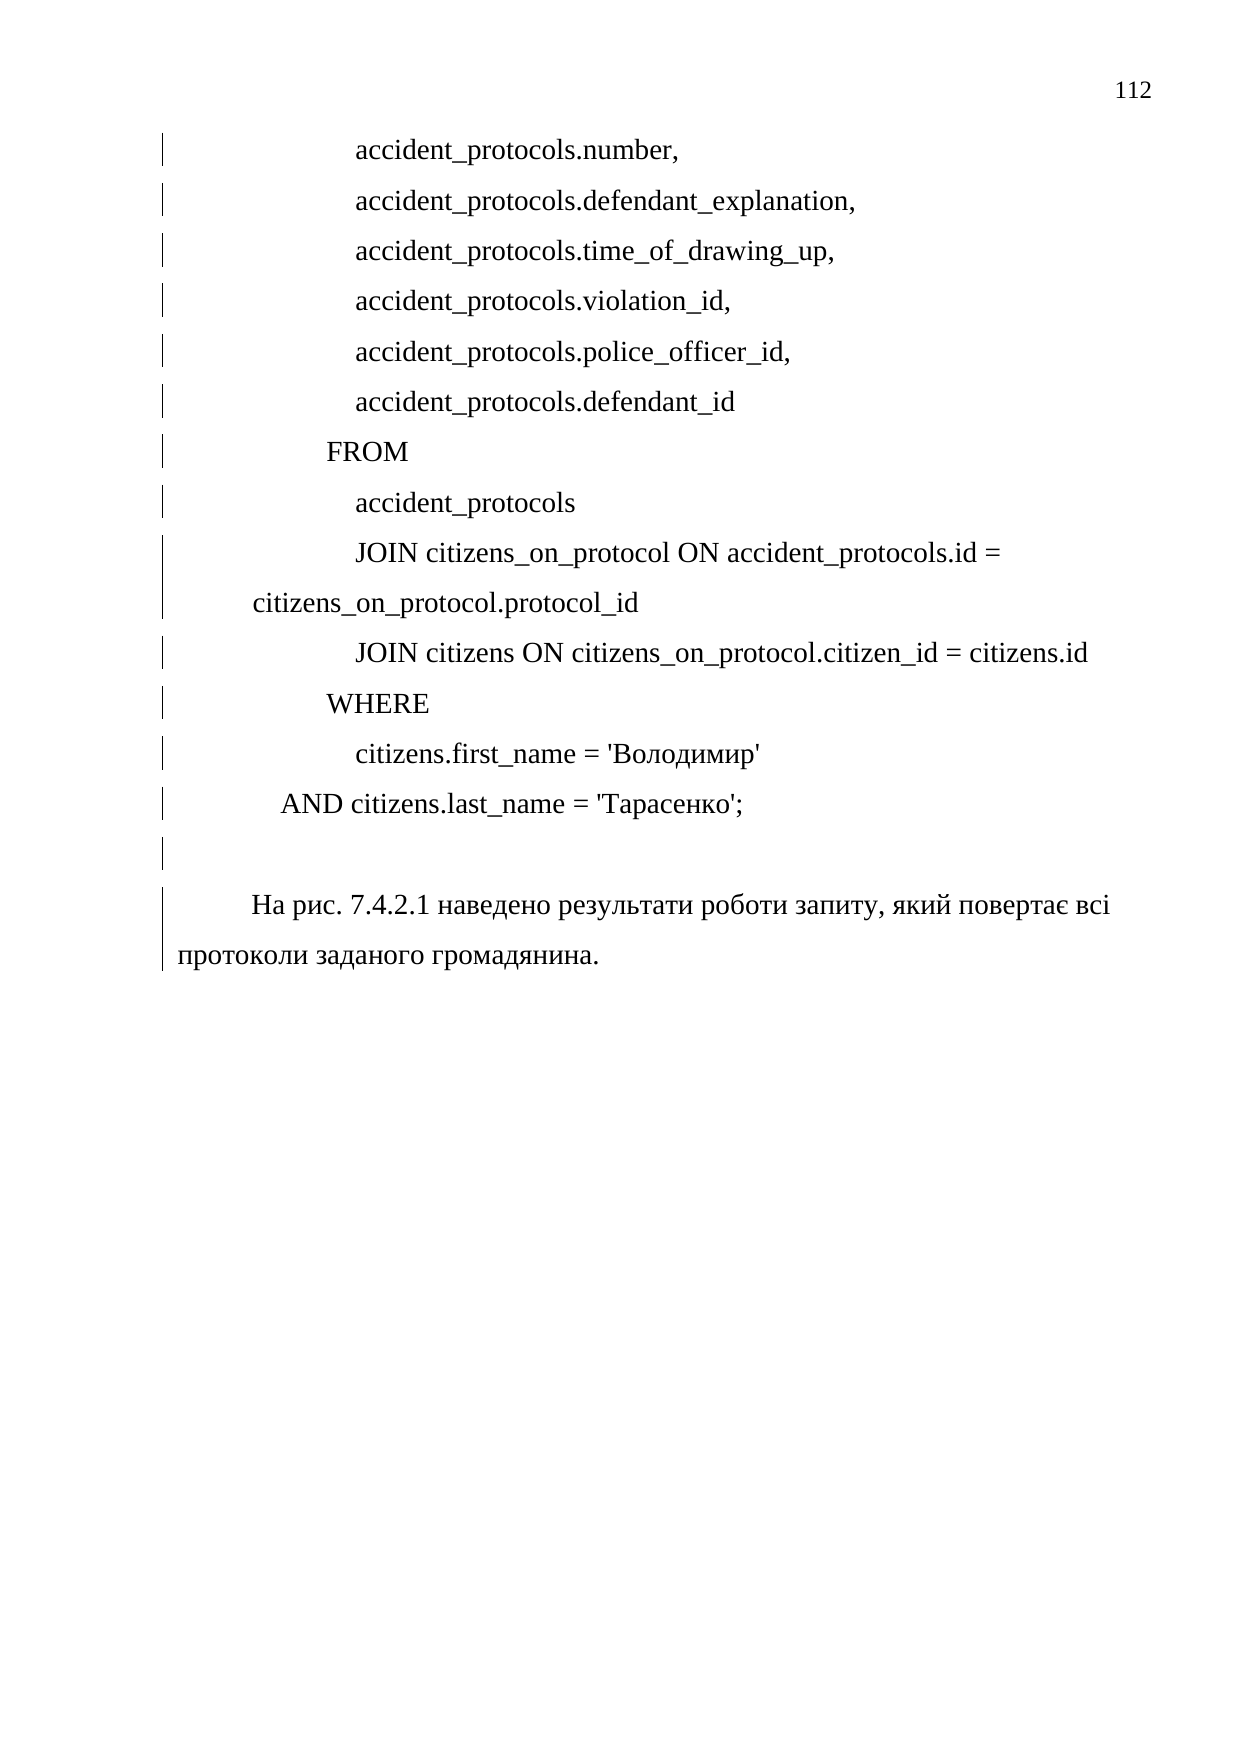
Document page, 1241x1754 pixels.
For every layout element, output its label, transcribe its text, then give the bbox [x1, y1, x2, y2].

list accident_protocols.time_of_drawing_up, [252, 233, 1152, 267]
list JOIN citizens_on_protocol ON accident_protocols.id = citizens_on_protocol.protocol_id [252, 535, 1152, 619]
list accident_protocols.defendant_explanation, [252, 183, 1152, 216]
list AND citizens.last_name = 'Тарасенко'; [177, 787, 1152, 820]
list WHERE [252, 686, 1152, 719]
list accident_protocols.number, [252, 132, 1152, 166]
list accident_protocols.police_officer_id, [252, 334, 1152, 367]
list На рис. 7.4.2.1 наведено результати роботи запиту, який повертає всі протоколи заданого громадянина. [177, 887, 1152, 971]
list JOIN citizens ON citizens_on_protocol.citizen_id = citizens.id [252, 636, 1152, 669]
list citizens.first_name = 'Володимир' [252, 736, 1152, 770]
list accident_protocols [252, 485, 1152, 518]
list accident_protocols.defendant_id [252, 384, 1152, 418]
list accident_protocols.violation_id, [252, 283, 1152, 317]
list FROM [252, 434, 1152, 468]
